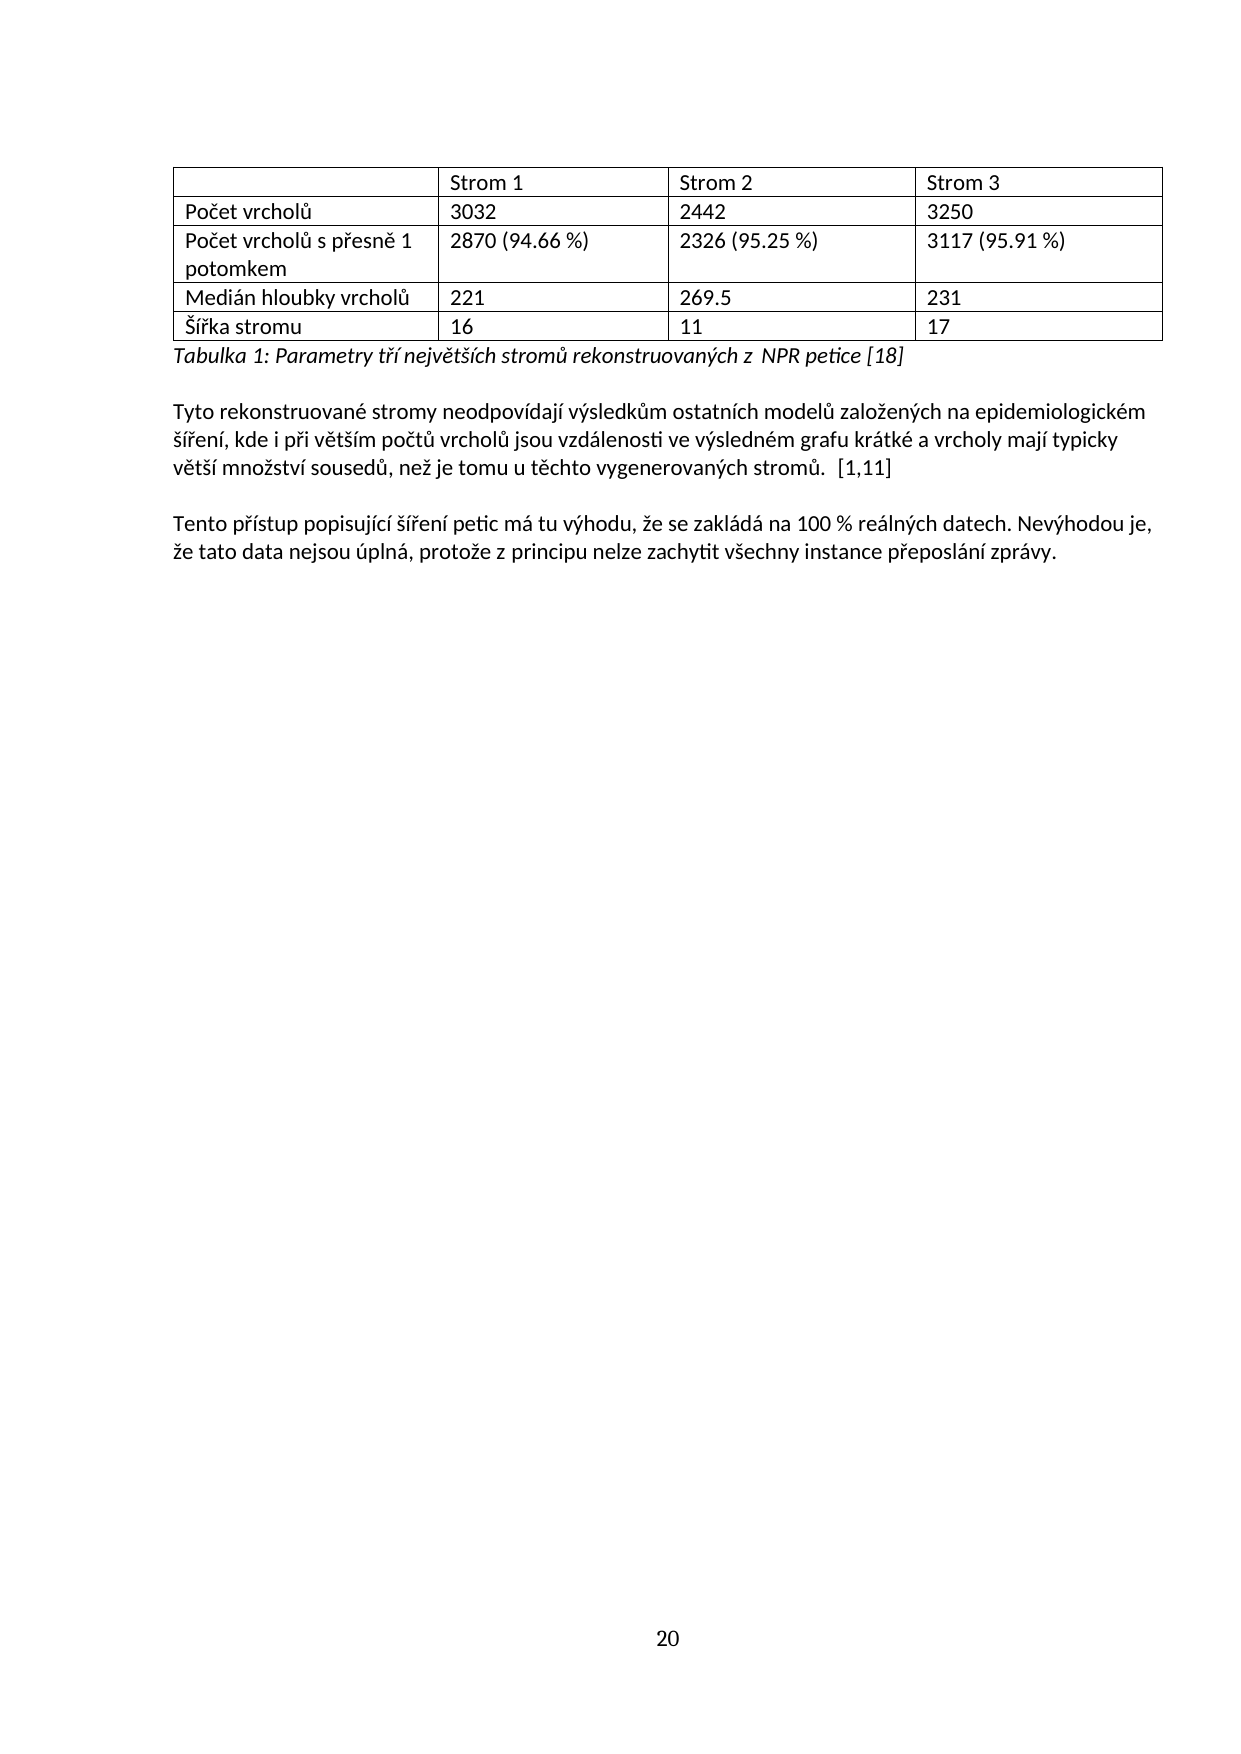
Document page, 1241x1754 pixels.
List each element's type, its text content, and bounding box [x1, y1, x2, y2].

table_cell Medián hloubky vrcholů [174, 283, 438, 311]
table_cell 2442 [669, 197, 915, 225]
table_header Strom 1 [439, 168, 668, 196]
table_cell 231 [916, 283, 1162, 311]
table_header [174, 168, 438, 196]
table_header Strom 2 [669, 168, 915, 196]
table_cell 3117 (95.91 %) [916, 226, 1162, 282]
text Tento přístup popisující šíření petic má tu výhodu, že se zakládá na 100 % reálných datech. Nevýhodou je, že tato data nejsou úplná, protože z principu nelze zachytit všechny instance přeposlání zprávy. [173, 509, 1163, 565]
table_cell 3250 [916, 197, 1162, 225]
table_cell 3032 [439, 197, 668, 225]
table_cell Počet vrcholů s přesně 1 potomkem [174, 226, 438, 282]
table_cell 17 [916, 312, 1162, 340]
table_cell 16 [439, 312, 668, 340]
table_cell 2326 (95.25 %) [669, 226, 915, 282]
table_cell 11 [669, 312, 915, 340]
table_cell 2870 (94.66 %) [439, 226, 668, 282]
table_cell Počet vrcholů [174, 197, 438, 225]
table_cell Šířka stromu [174, 312, 438, 340]
table_header Strom 3 [916, 168, 1162, 196]
table_cell 269.5 [669, 283, 915, 311]
text Tyto rekonstruované stromy neodpovídají výsledkům ostatních modelů založených na epidemiologickém šíření, kde i při větším počtů vrcholů jsou vzdálenosti ve výsledném grafu krátké a vrcholy mají typicky větší množství sousedů, než je tomu u těchto vygenerovaných stromů. [1,11] [173, 397, 1163, 481]
text Tabulka 1: Parametry tří největších stromů rekonstruovaných z NPR petice [18] [173, 341, 1163, 369]
table_cell 221 [439, 283, 668, 311]
